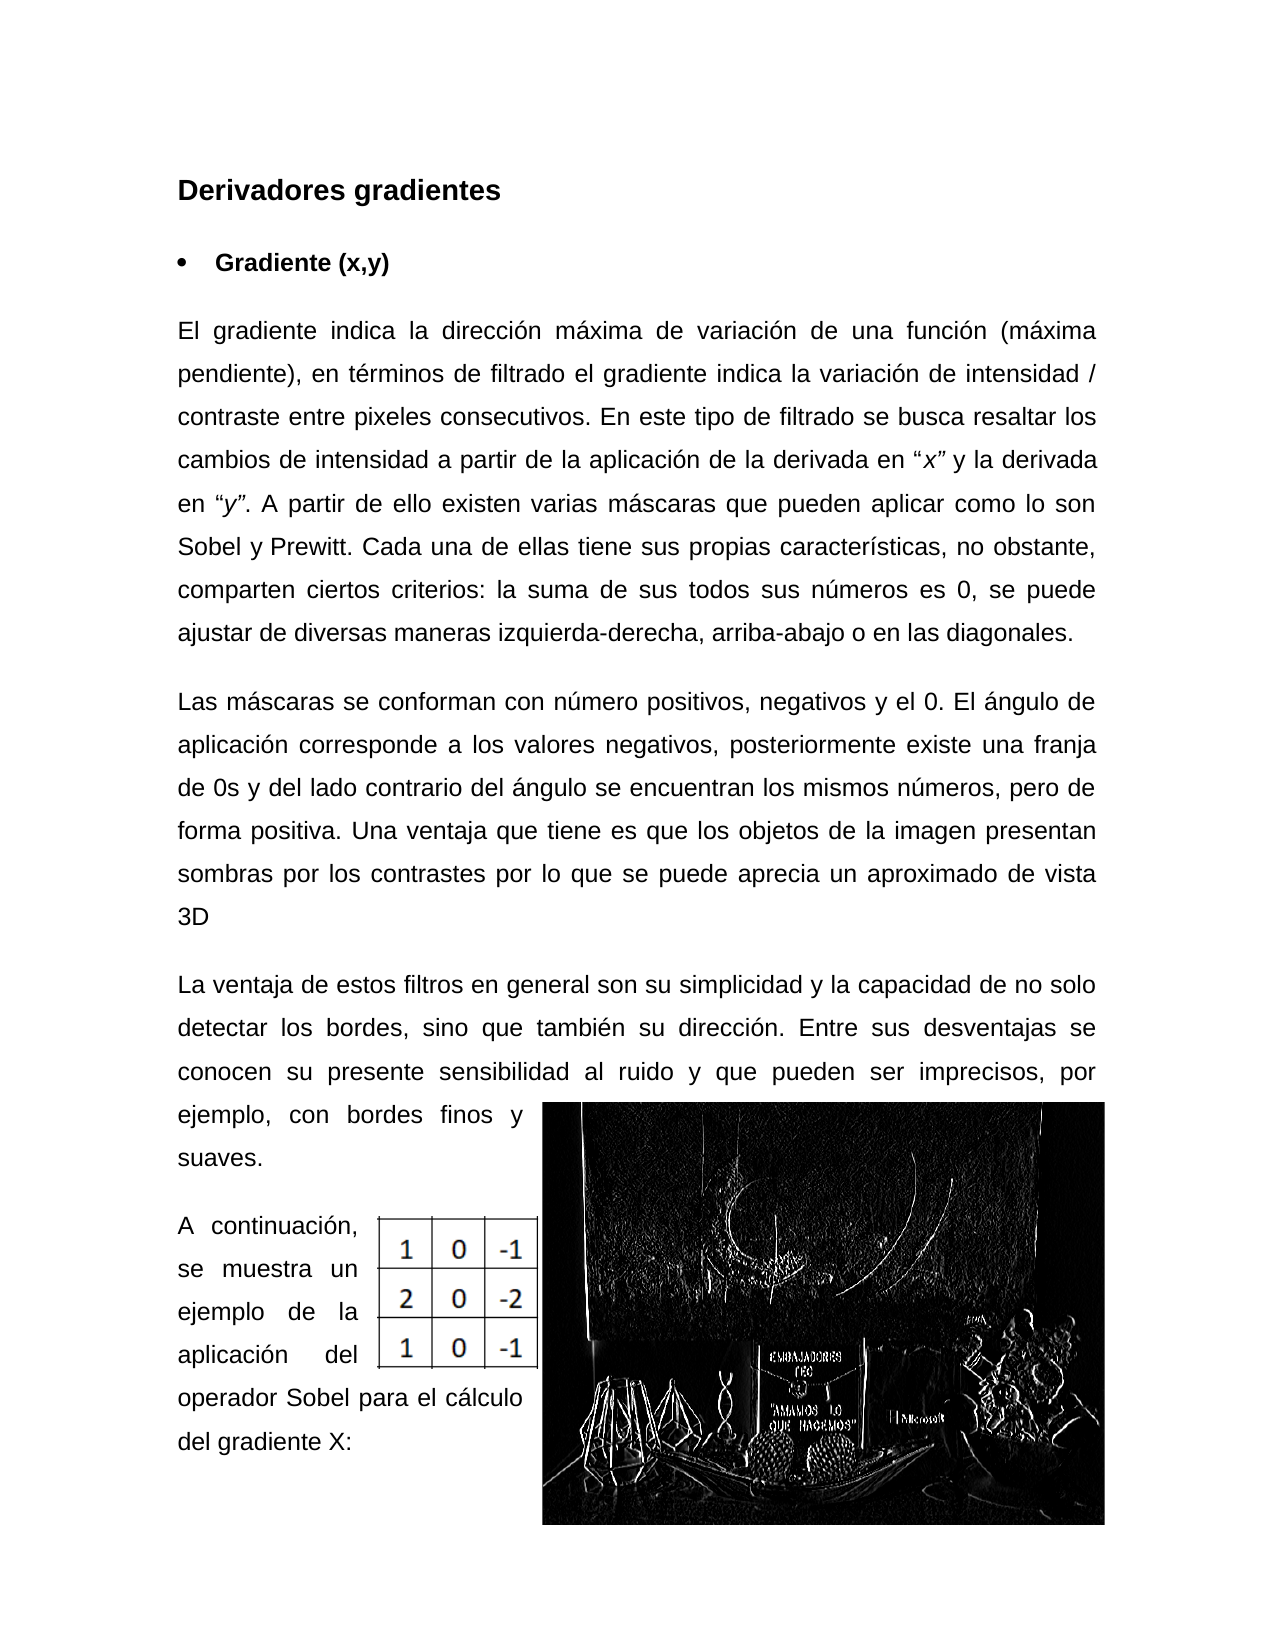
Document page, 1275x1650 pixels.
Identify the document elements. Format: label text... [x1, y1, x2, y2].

text Las máscaras se conforman con número positivos, negativos y el 0. El ángulo de aplicación corresponde a los valores negativos, posteriormente existe una franja de 0s y del lado contrario del ángulo se encuentran los mismos números, pero de forma positiva. Una ventaja que tiene es que los objetos de la imagen presentan sombras por los contrastes por lo que se puede aprecia un aproximado de vista 3D [177, 687, 1098, 931]
picture [542, 1102, 1105, 1525]
picture [375, 1216, 539, 1367]
text El gradiente indica la dirección máxima de variación de una función (máxima pendiente), en términos de filtrado el gradiente indica la variación de intensidad / contraste entre pixeles consecutivos. En este tipo de filtrado se busca resaltar los cambios de intensidad a partir de la aplicación de la derivada en “x” y la derivada en “y”. A partir de ello existen varias máscaras que pueden aplicar como lo son Sobel y Prewitt. Cada una de ellas tiene sus propias características, no obstante, comparten ciertos criterios: la suma de sus todos sus números es 0, se puede ajustar de diversas maneras izquierda-derecha, arriba-abajo o en las diagonales. [177, 316, 1098, 647]
text Derivadores gradientes [177, 173, 1098, 206]
text La ventaja de estos filtros en general son su simplicidad y la capacidad de no solo detectar los bordes, sino que también su dirección. Entre sus desventajas se conocen su presente sensibilidad al ruido y que pueden ser imprecisos, por ejemplo, con bordes finos y suaves. [177, 970, 1098, 1172]
list Gradiente (x,y) [177, 248, 1098, 277]
